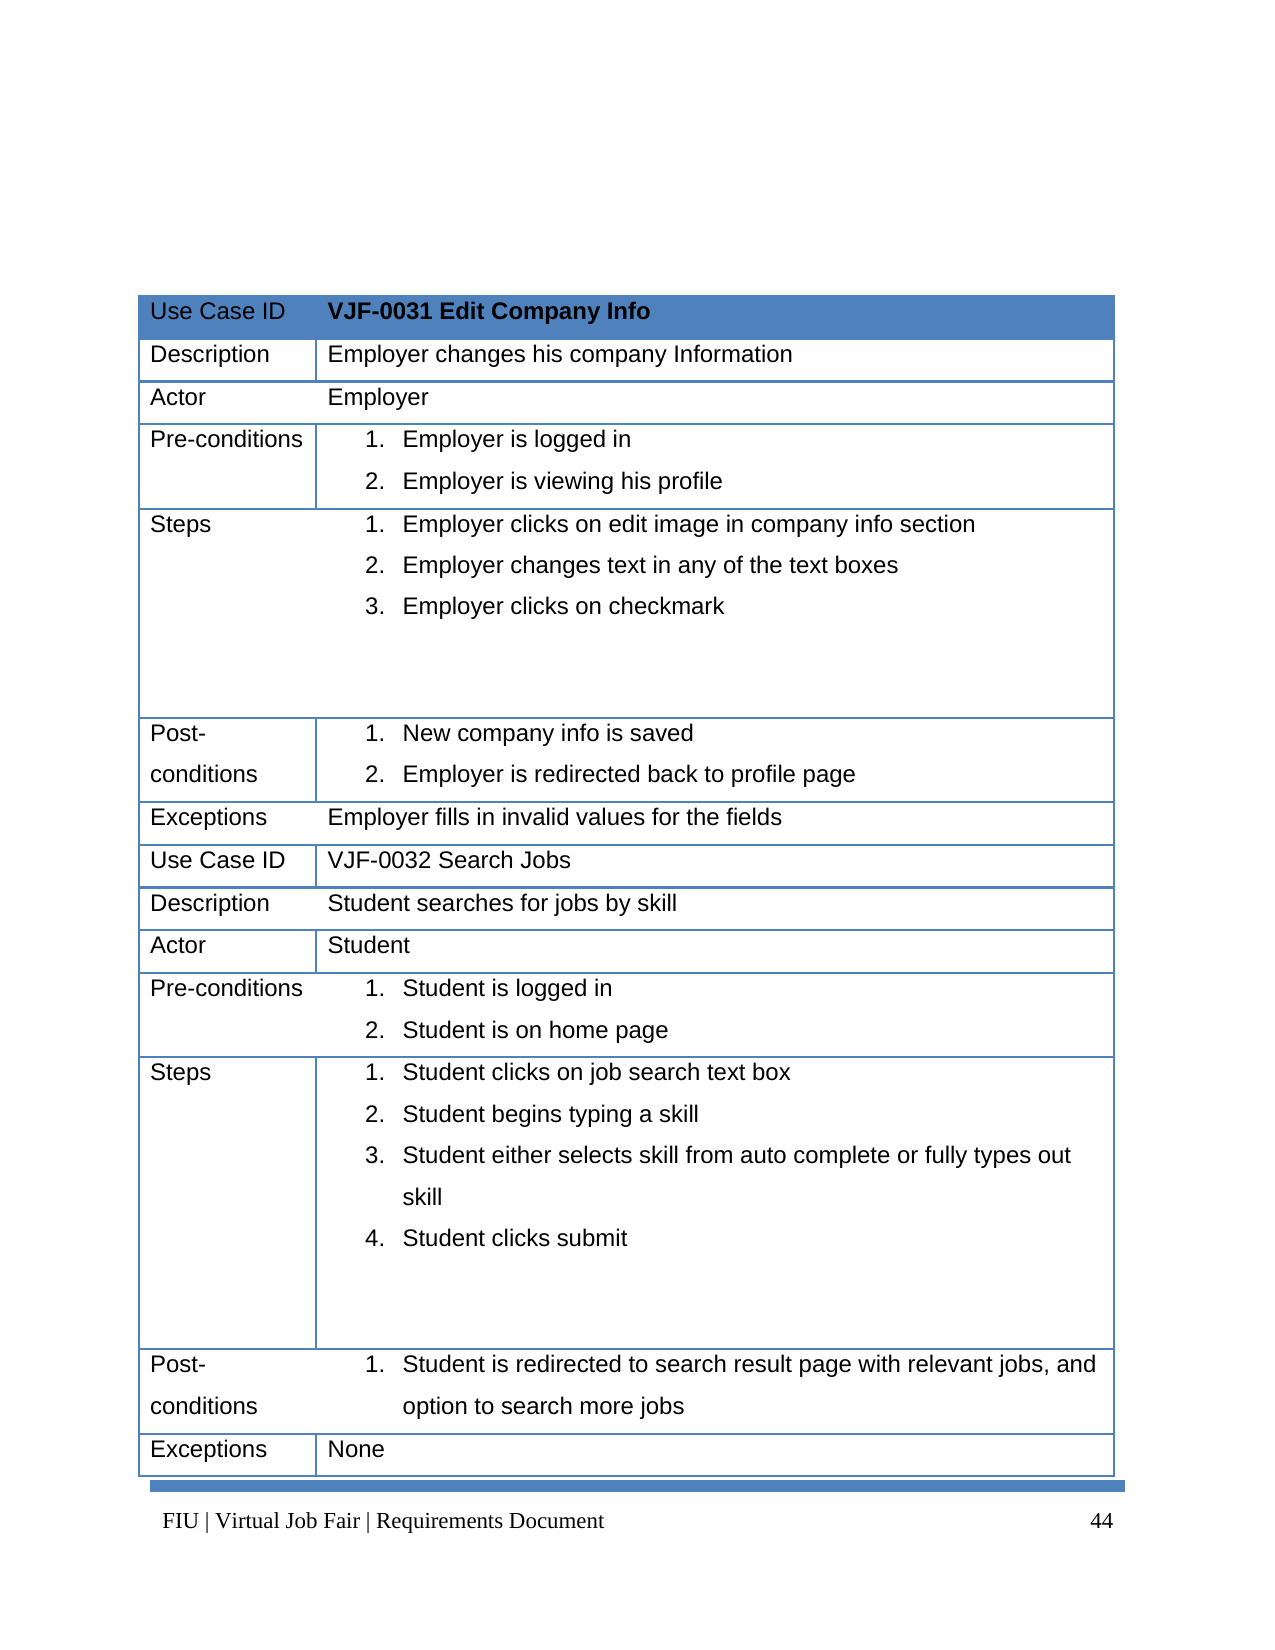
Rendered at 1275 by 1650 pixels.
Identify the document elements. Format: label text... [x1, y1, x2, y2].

table_cell Use Case ID [140, 846, 315, 886]
table_cell Actor [140, 931, 315, 972]
table_cell New company info is saved Employer is redirected back to profile page [317, 719, 1113, 801]
table_cell Steps [140, 510, 316, 717]
table_cell Post-conditions [140, 1350, 316, 1432]
table_header VJF-0031 Edit Company Info [316, 297, 1113, 338]
table_cell Actor [140, 383, 316, 423]
table_cell Exceptions [140, 1435, 315, 1475]
table_cell Description [140, 889, 316, 929]
table_cell Employer clicks on edit image in company info section Employer changes text in any of the text boxes Employer clicks on checkmark [316, 510, 1113, 717]
table_cell Exceptions [140, 803, 316, 844]
table_cell Post-conditions [140, 719, 315, 801]
table_cell Student is redirected to search result page with relevant jobs, and option to search more jobs [316, 1350, 1113, 1432]
table_cell Employer is logged in Employer is viewing his profile [317, 425, 1113, 507]
table_cell None [317, 1435, 1113, 1475]
table_cell Pre-conditions [140, 974, 316, 1056]
table_cell Student searches for jobs by skill [316, 889, 1113, 929]
table_cell Student clicks on job search text box Student begins typing a skill Student either selects skill from auto complete or fully types out skill Student clicks submit [317, 1058, 1113, 1348]
table_cell Student [317, 931, 1113, 972]
table_cell Steps [140, 1058, 315, 1348]
table_cell Description [140, 340, 315, 380]
table_cell VJF-0032 Search Jobs [317, 846, 1113, 886]
table_cell Employer fills in invalid values for the fields [316, 803, 1113, 844]
table_cell Pre-conditions [140, 425, 315, 507]
table_cell Employer [316, 383, 1113, 423]
table_cell Employer changes his company Information [317, 340, 1113, 380]
table_cell Student is logged in Student is on home page [316, 974, 1113, 1056]
table_header Use Case ID [140, 297, 316, 338]
